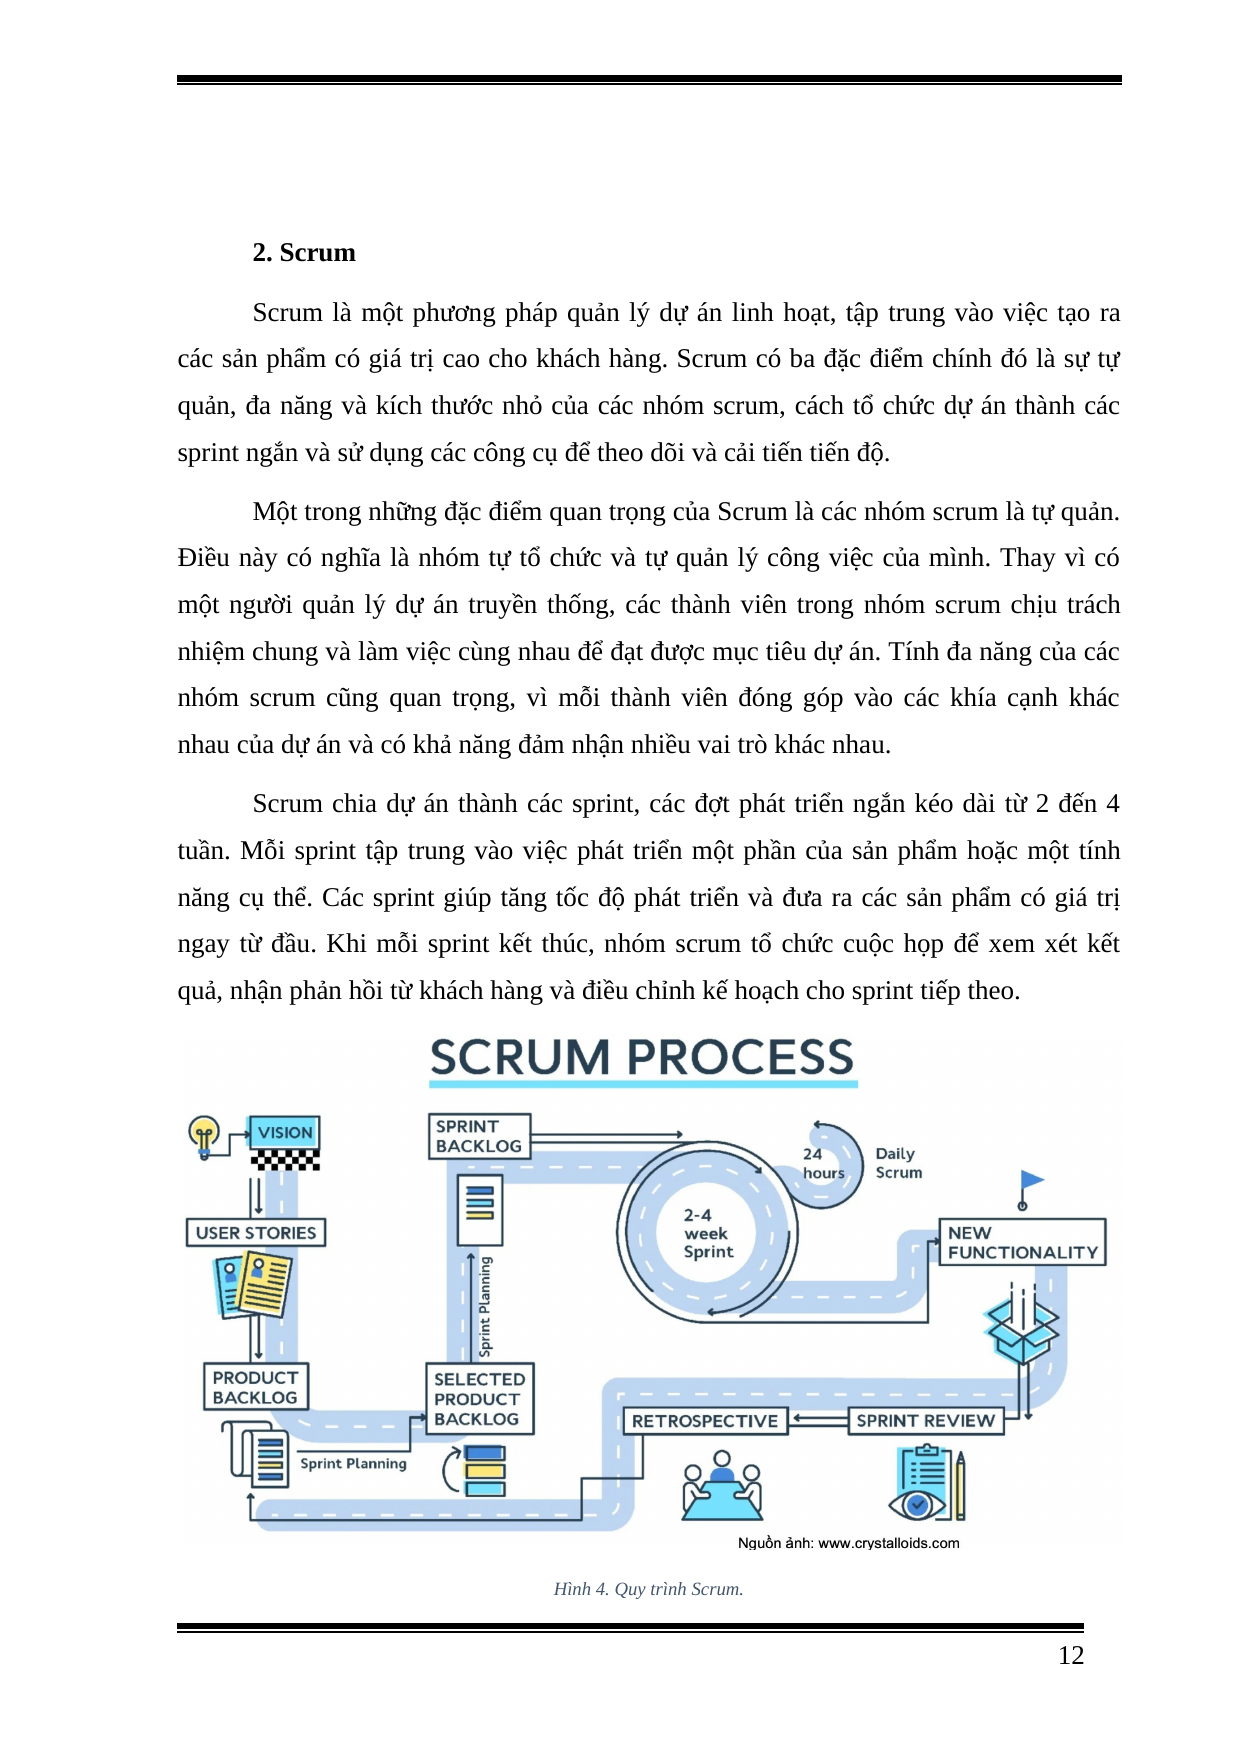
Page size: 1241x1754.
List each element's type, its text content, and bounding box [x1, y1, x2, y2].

text Scrum chia dự án thành các sprint, các đợt phát triển ngắn kéo dài từ 2 đến 4 tuần. Mỗi sprint tập trung vào việc phát triển một phần của sản phẩm hoặc một tính năng cụ thể. Các sprint giúp tăng tốc độ phát triển và đưa ra các sản phẩm có giá trị ngay từ đầu. Khi mỗi sprint kết thúc, nhóm scrum tổ chức cuộc họp để xem xét kết quả, nhận phản hồi từ khách hàng và điều chỉnh kế hoạch cho sprint tiếp theo. [177, 787, 1122, 1005]
text Hình 4. Quy trình Scrum. [177, 1578, 1122, 1599]
picture [177, 1033, 1123, 1550]
text Scrum là một phương pháp quản lý dự án linh hoạt, tập trung vào việc tạo ra các sản phẩm có giá trị cao cho khách hàng. Scrum có ba đặc điểm chính đó là sự tự quản, đa năng và kích thước nhỏ của các nhóm scrum, cách tổ chức dự án thành các sprint ngắn và sử dụng các công cụ để theo dõi và cải tiến tiến độ. [177, 296, 1122, 467]
text Một trong những đặc điểm quan trọng của Scrum là các nhóm scrum là tự quản. Điều này có nghĩa là nhóm tự tổ chức và tự quản lý công việc của mình. Thay vì có một người quản lý dự án truyền thống, các thành viên trong nhóm scrum chịu trách nhiệm chung và làm việc cùng nhau để đạt được mục tiêu dự án. Tính đa năng của các nhóm scrum cũng quan trọng, vì mỗi thành viên đóng góp vào các khía cạnh khác nhau của dự án và có khả năng đảm nhận nhiều vai trò khác nhau. [177, 495, 1122, 759]
subtitle 2. Scrum [252, 236, 1122, 268]
